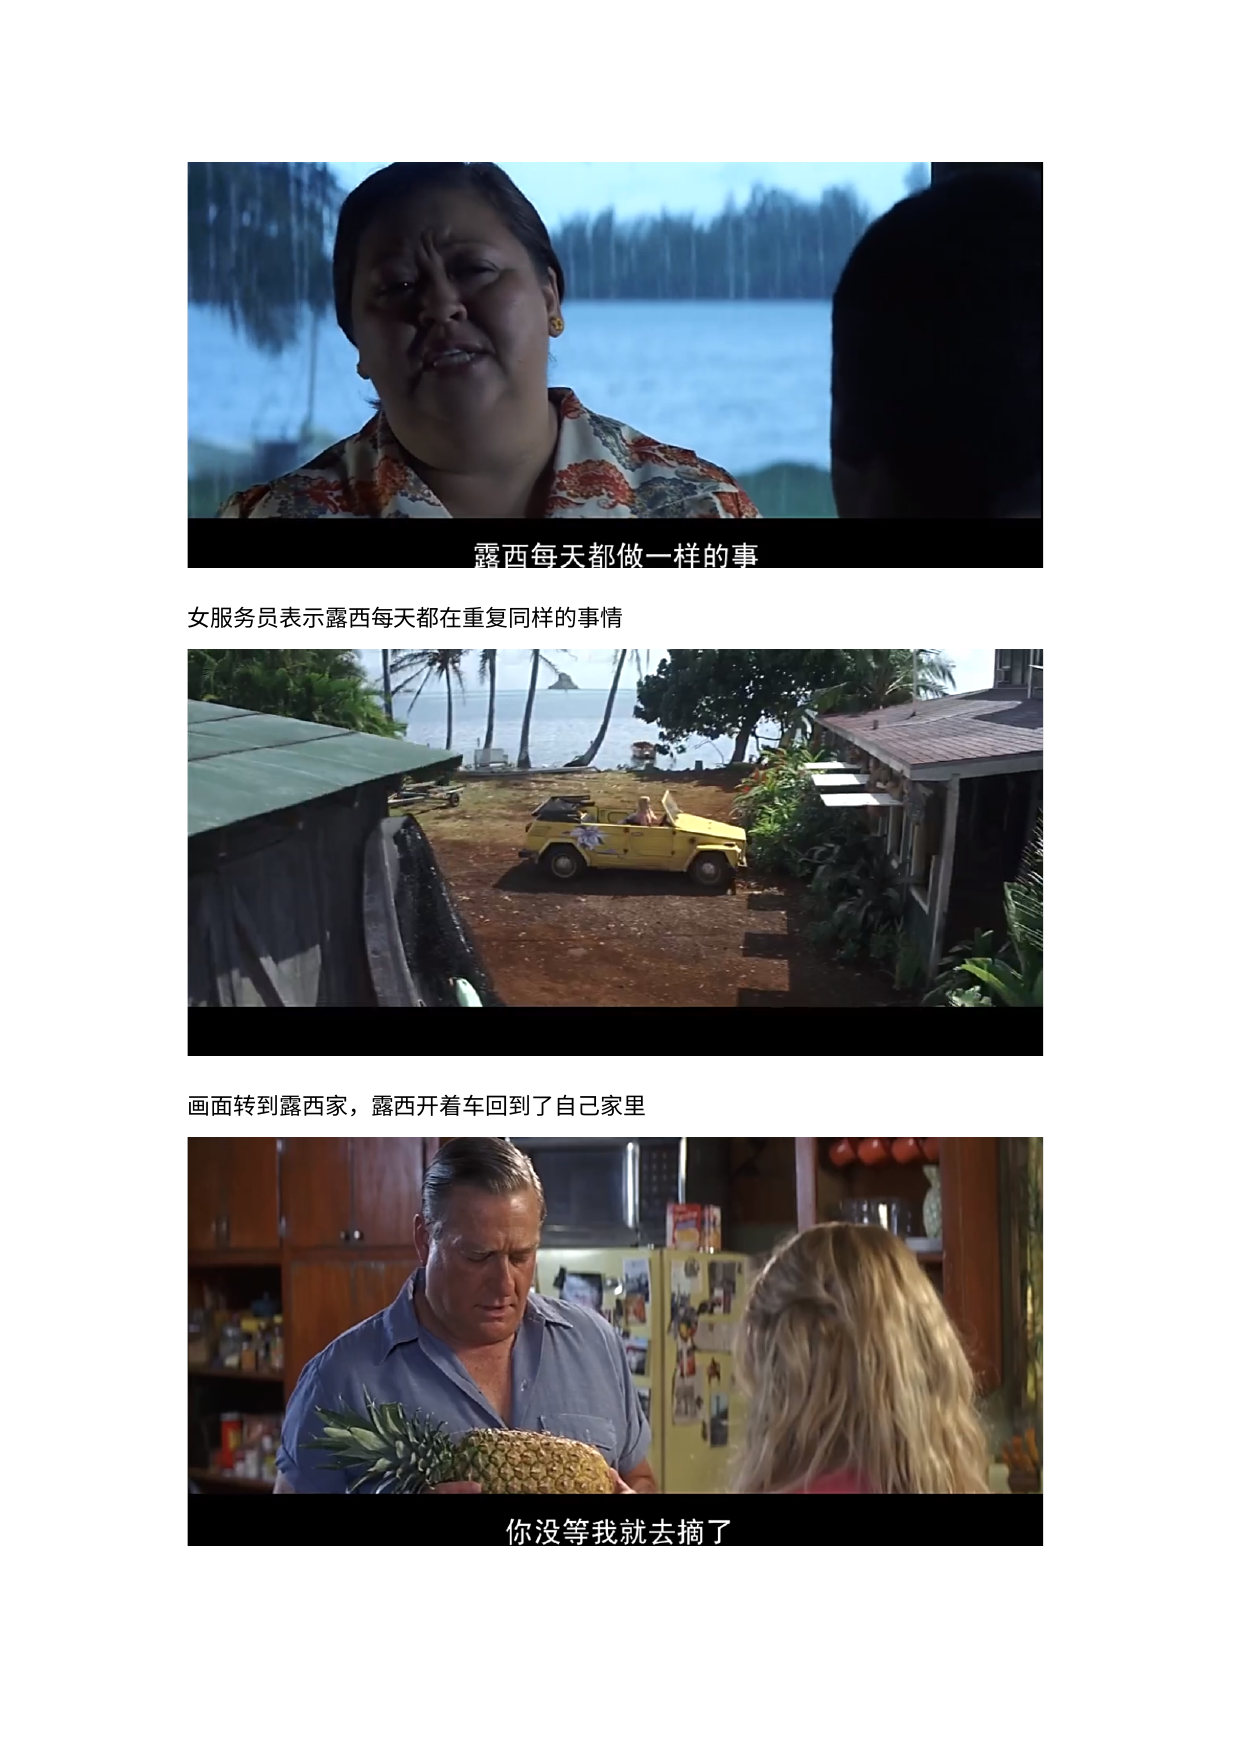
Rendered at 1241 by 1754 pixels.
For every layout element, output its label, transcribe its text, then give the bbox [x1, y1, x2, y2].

text 画面转到露西家，露西开着车回到了自己家里 [187, 1072, 1053, 1137]
picture [187, 162, 1044, 568]
picture [187, 649, 1044, 1056]
text 女服务员表示露西每天都在重复同样的事情 [187, 584, 1053, 649]
picture [187, 1137, 1044, 1546]
